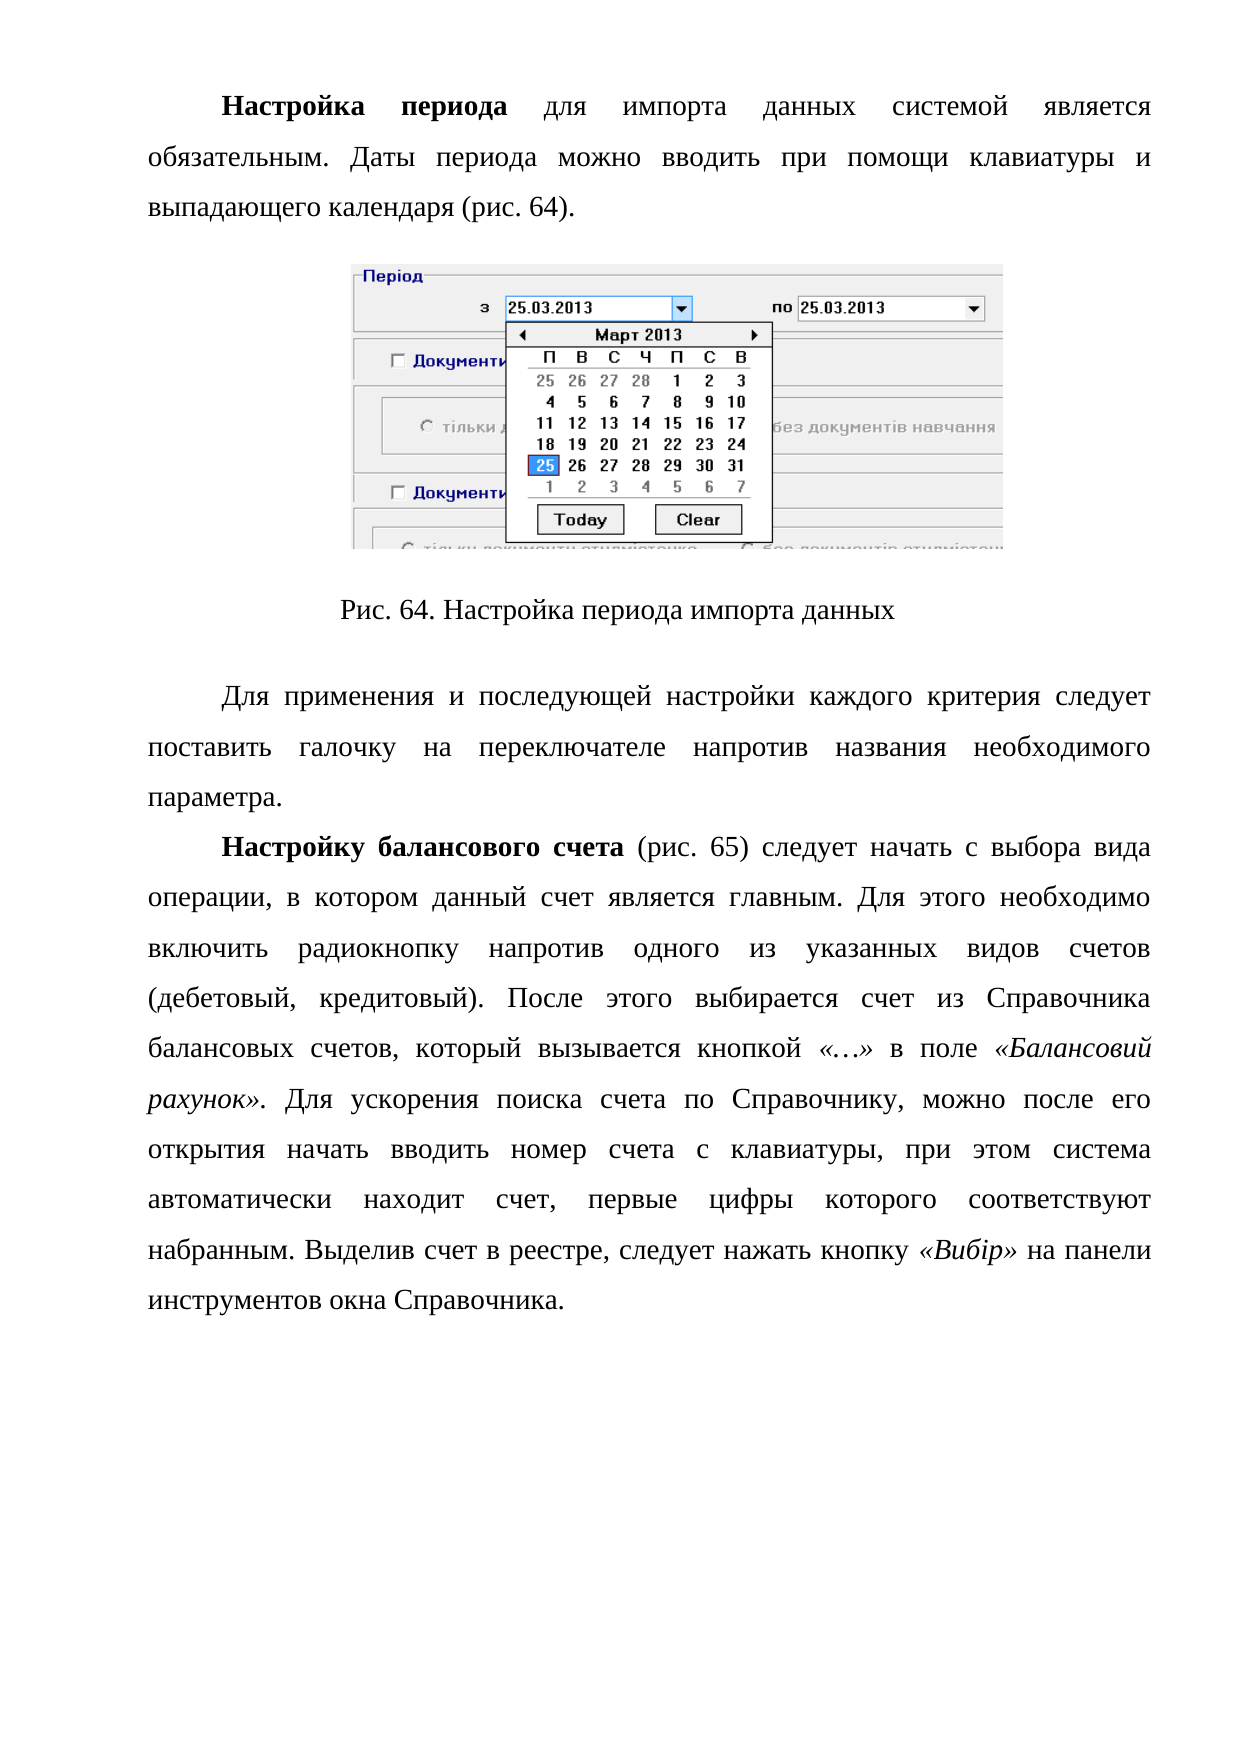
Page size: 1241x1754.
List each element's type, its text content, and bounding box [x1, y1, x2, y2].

text Для применения и последующей настройки каждого критерия следует поставить галочку на переключателе напротив названия необходимого параметра. [148, 678, 1152, 812]
text Настройку балансового счета (рис. 65) следует начать с выбора вида операции, в котором данный счет является главным. Для этого необходимо включить радиокнопку напротив одного из указанных видов счетов (дебетовый, кредитовый). После этого выбирается счет из Справочника балансовых счетов, который вызывается кнопкой «…» в поле «Балансовий рахунок». Для ускорения поиска счета по Справочнику, можно после его открытия начать вводить номер счета с клавиатуры, при этом система автоматически находит счет, первые цифры которого соответствуют набранным. Выделив счет в реестре, следует нажать кнопку «Вибір» на панели инструментов окна Справочника. [148, 829, 1152, 1316]
picture [351, 264, 1003, 549]
text Настройка периода для импорта данных системой является обязательным. Даты периода можно вводить при помощи клавиатуры и выпадающего календаря (рис. 64). [148, 88, 1152, 223]
